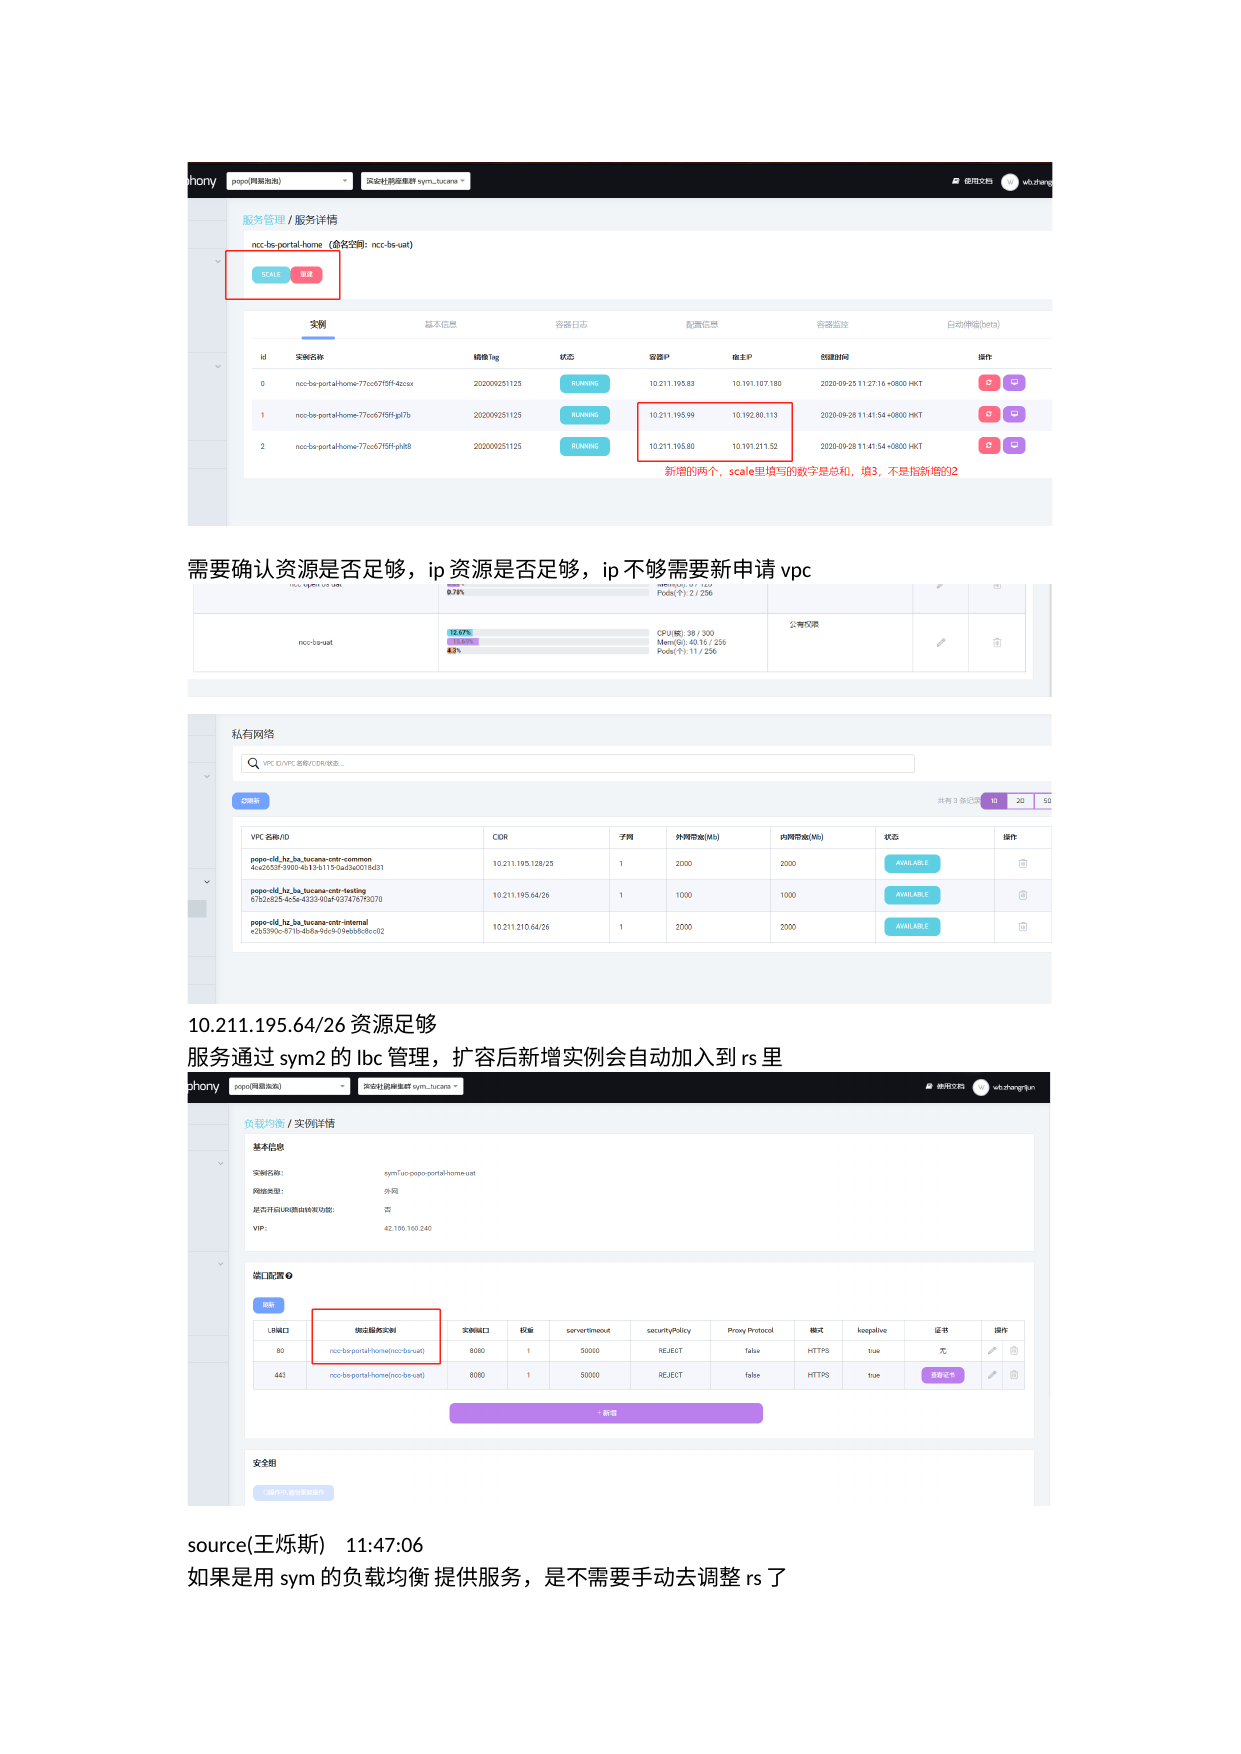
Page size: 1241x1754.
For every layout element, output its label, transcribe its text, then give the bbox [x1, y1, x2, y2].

text source(王烁斯) 11:47:06 [187, 1527, 1053, 1559]
text 服务通过sym2的lbc管理，扩容后新增实例会自动加入到rs里 [187, 1039, 1053, 1072]
picture [187, 162, 1053, 526]
text 10.211.195.64/26资源足够 [187, 1007, 1053, 1039]
picture [187, 1072, 1051, 1506]
picture [187, 584, 1052, 697]
text 需要确认资源是否足够，ip资源是否足够，ip不够需要新申请vpc [187, 552, 1053, 584]
text 如果是用 sym 的负载均衡 提供服务，是不需要手动去调整 rs 了 [187, 1559, 1053, 1592]
picture [187, 714, 1052, 1004]
